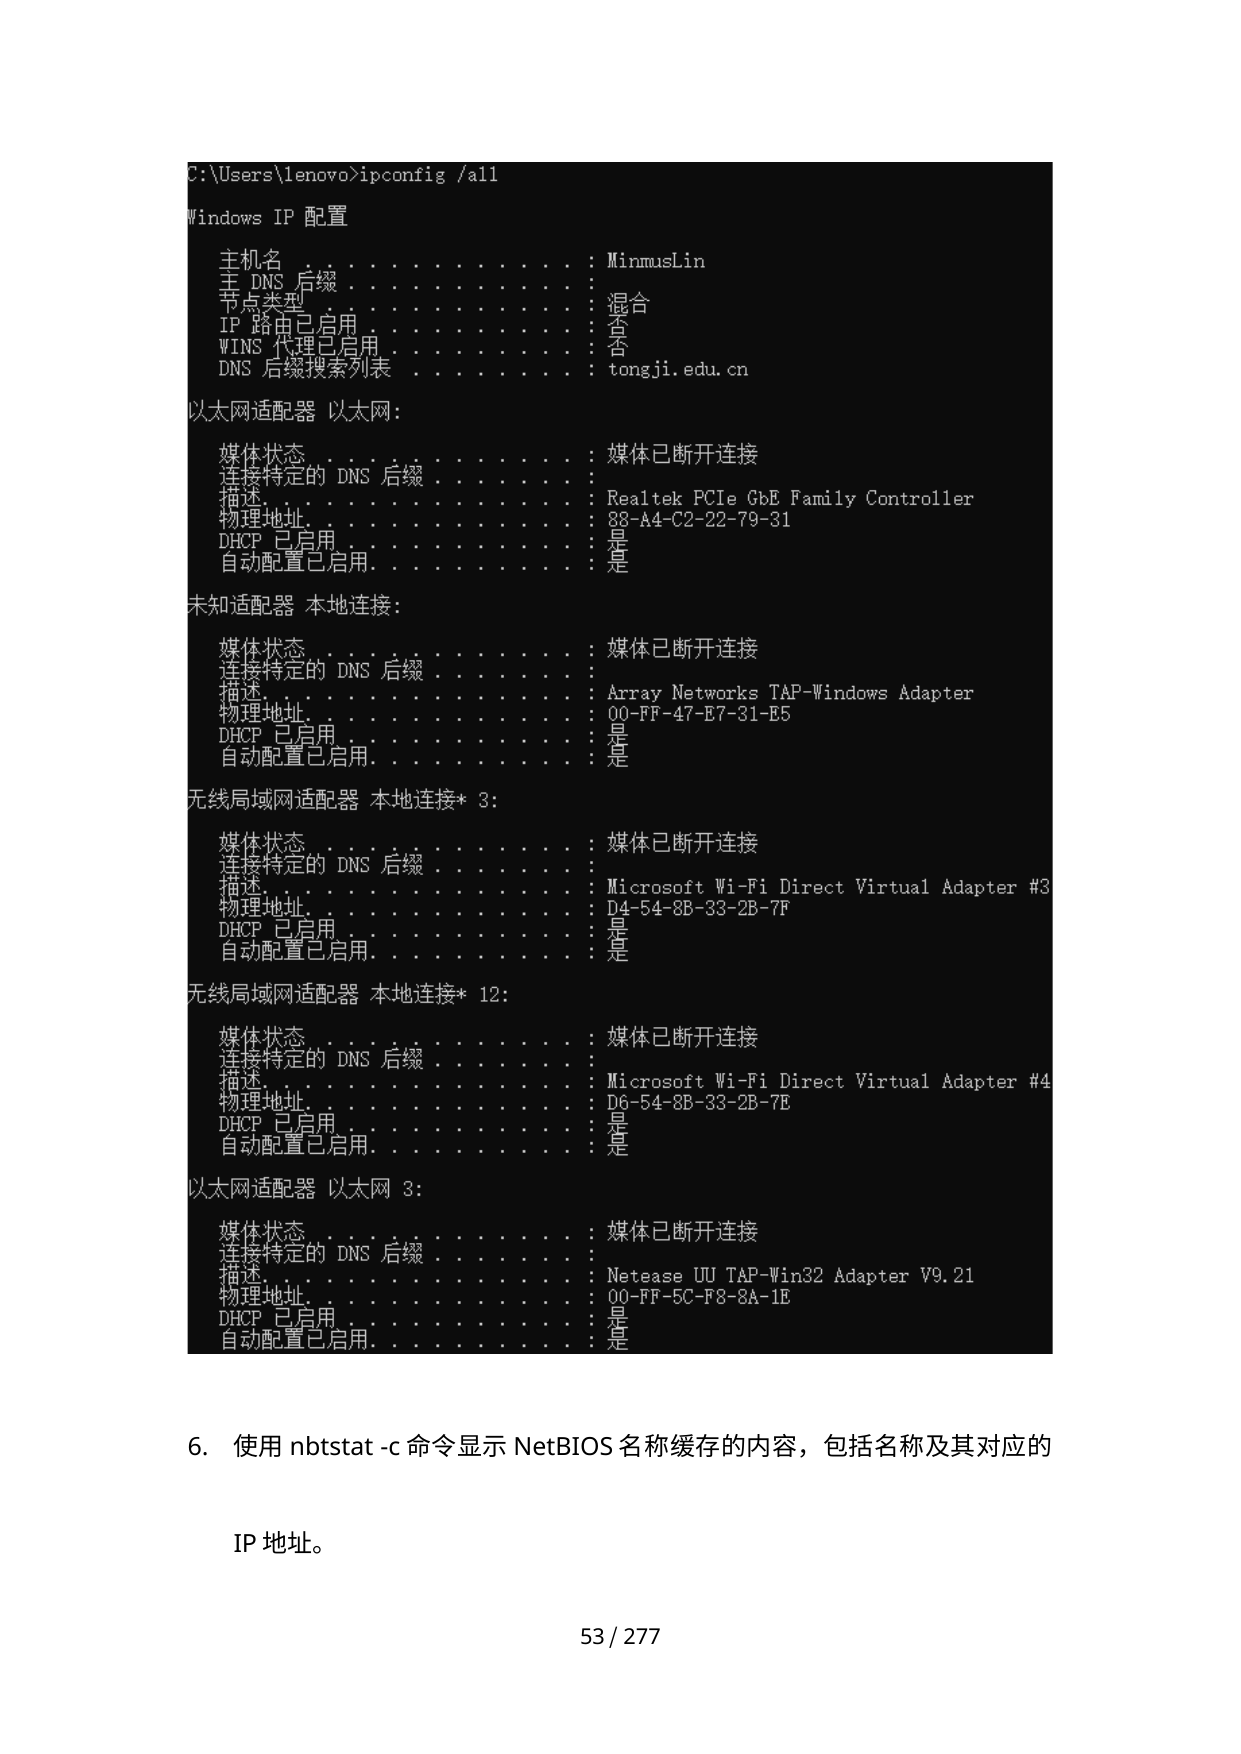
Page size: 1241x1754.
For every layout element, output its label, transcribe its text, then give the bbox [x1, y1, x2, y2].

picture [187, 162, 1053, 1354]
list 使用nbtstat -c命令显示NetBIOS名称缓存的内容，包括名称及其对应的IP地址。 [187, 1412, 1053, 1574]
